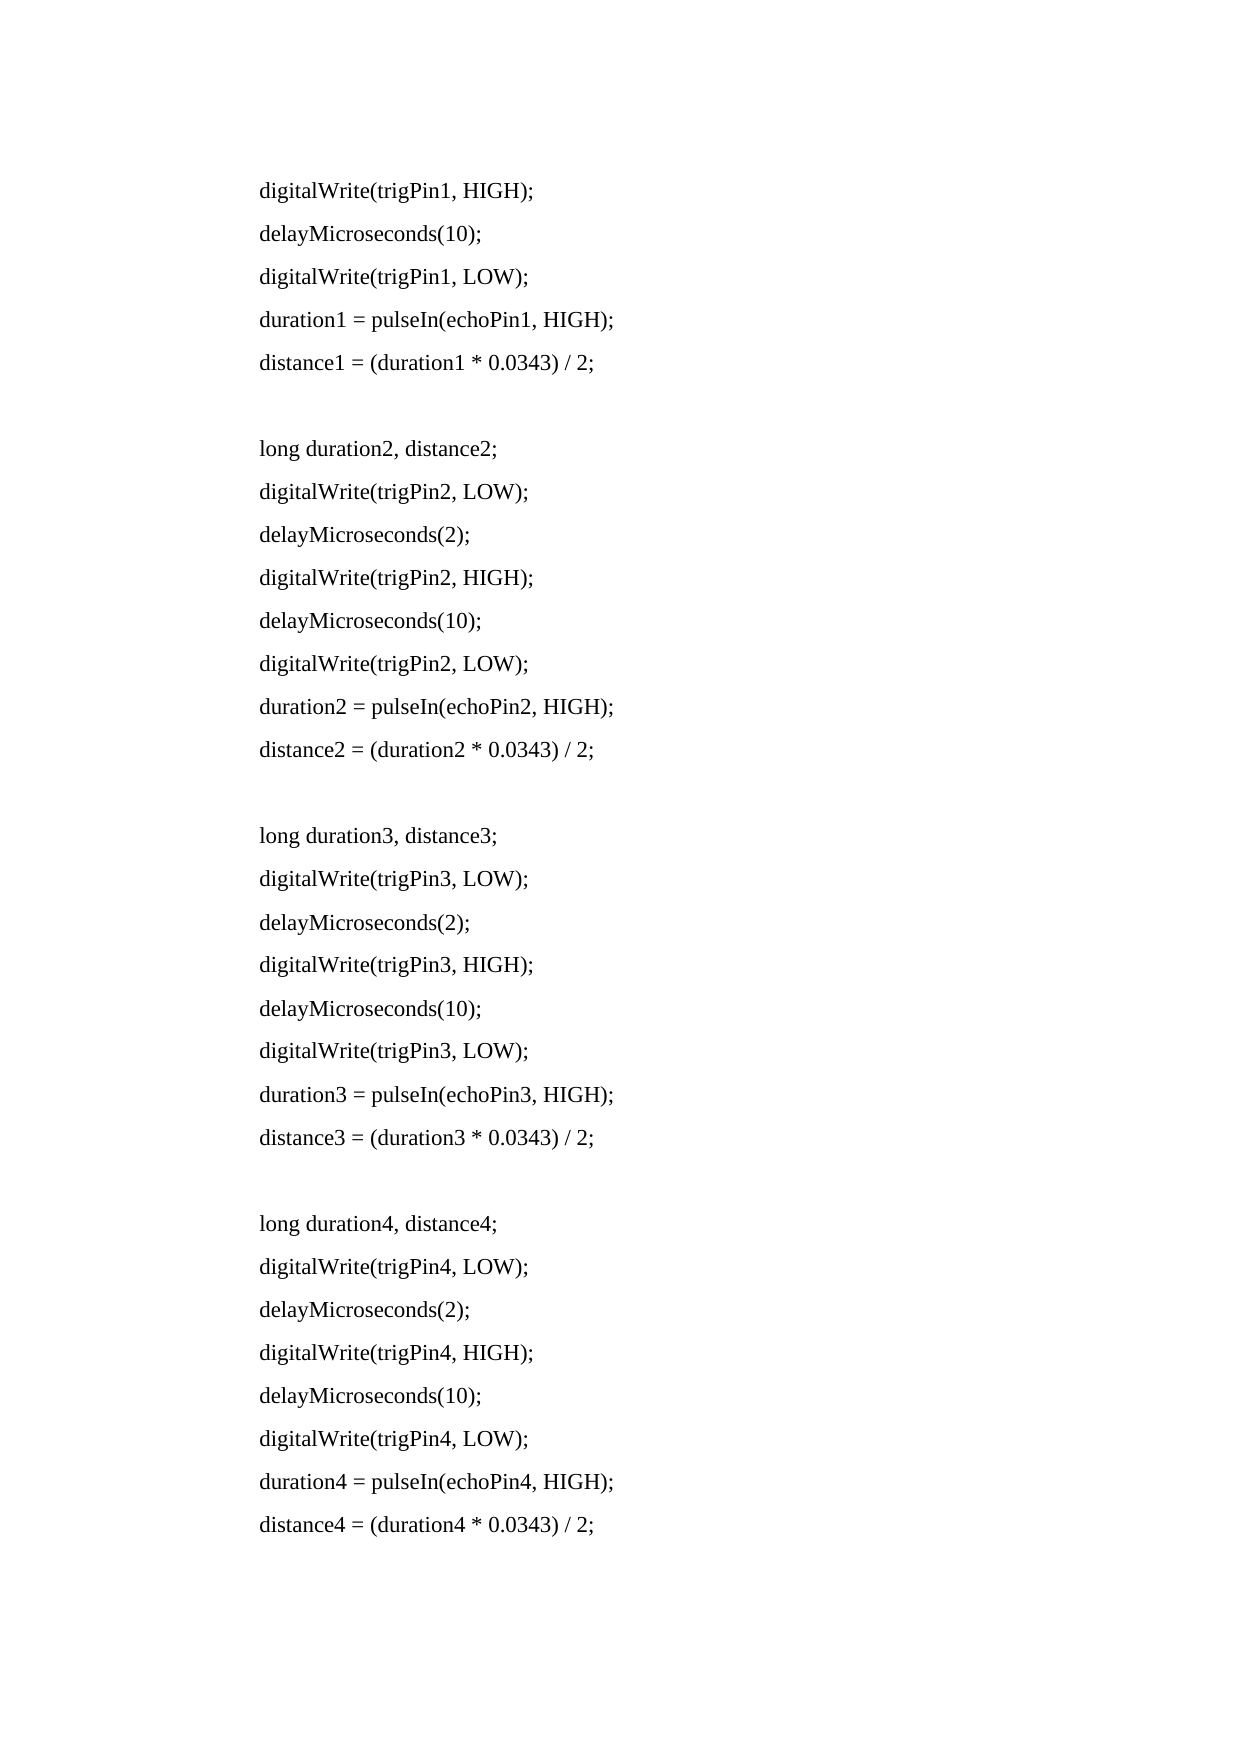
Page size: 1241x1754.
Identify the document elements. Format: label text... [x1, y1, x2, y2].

text distance2 = (duration2 * 0.0343) / 2; [236, 736, 1063, 763]
text long duration4, distance4; [236, 1210, 1063, 1236]
text duration4 = pulseIn(echoPin4, HIGH); [236, 1468, 1063, 1494]
text digitalWrite(trigPin2, LOW); [236, 478, 1063, 505]
text duration1 = pulseIn(echoPin1, HIGH); [236, 306, 1063, 333]
text digitalWrite(trigPin4, LOW); [236, 1425, 1063, 1451]
text delayMicroseconds(10); [236, 1382, 1063, 1408]
text digitalWrite(trigPin2, LOW); [236, 650, 1063, 677]
text digitalWrite(trigPin3, HIGH); [236, 952, 1063, 978]
text delayMicroseconds(2); [236, 521, 1063, 548]
text digitalWrite(trigPin1, LOW); [236, 263, 1063, 289]
text duration2 = pulseIn(echoPin2, HIGH); [236, 693, 1063, 720]
text delayMicroseconds(2); [236, 908, 1063, 935]
text delayMicroseconds(2); [236, 1296, 1063, 1322]
text digitalWrite(trigPin2, HIGH); [236, 564, 1063, 591]
text digitalWrite(trigPin3, LOW); [236, 866, 1063, 892]
text digitalWrite(trigPin4, LOW); [236, 1253, 1063, 1279]
text digitalWrite(trigPin1, HIGH); [236, 177, 1063, 203]
text long duration2, distance2; [236, 435, 1063, 462]
text delayMicroseconds(10); [236, 220, 1063, 247]
text delayMicroseconds(10); [236, 994, 1063, 1021]
text long duration3, distance3; [236, 822, 1063, 849]
text digitalWrite(trigPin4, HIGH); [236, 1339, 1063, 1365]
text delayMicroseconds(10); [236, 607, 1063, 634]
text distance3 = (duration3 * 0.0343) / 2; [236, 1124, 1063, 1150]
text digitalWrite(trigPin3, LOW); [236, 1038, 1063, 1064]
text distance1 = (duration1 * 0.0343) / 2; [236, 349, 1063, 376]
text duration3 = pulseIn(echoPin3, HIGH); [236, 1081, 1063, 1107]
text distance4 = (duration4 * 0.0343) / 2; [236, 1511, 1063, 1537]
